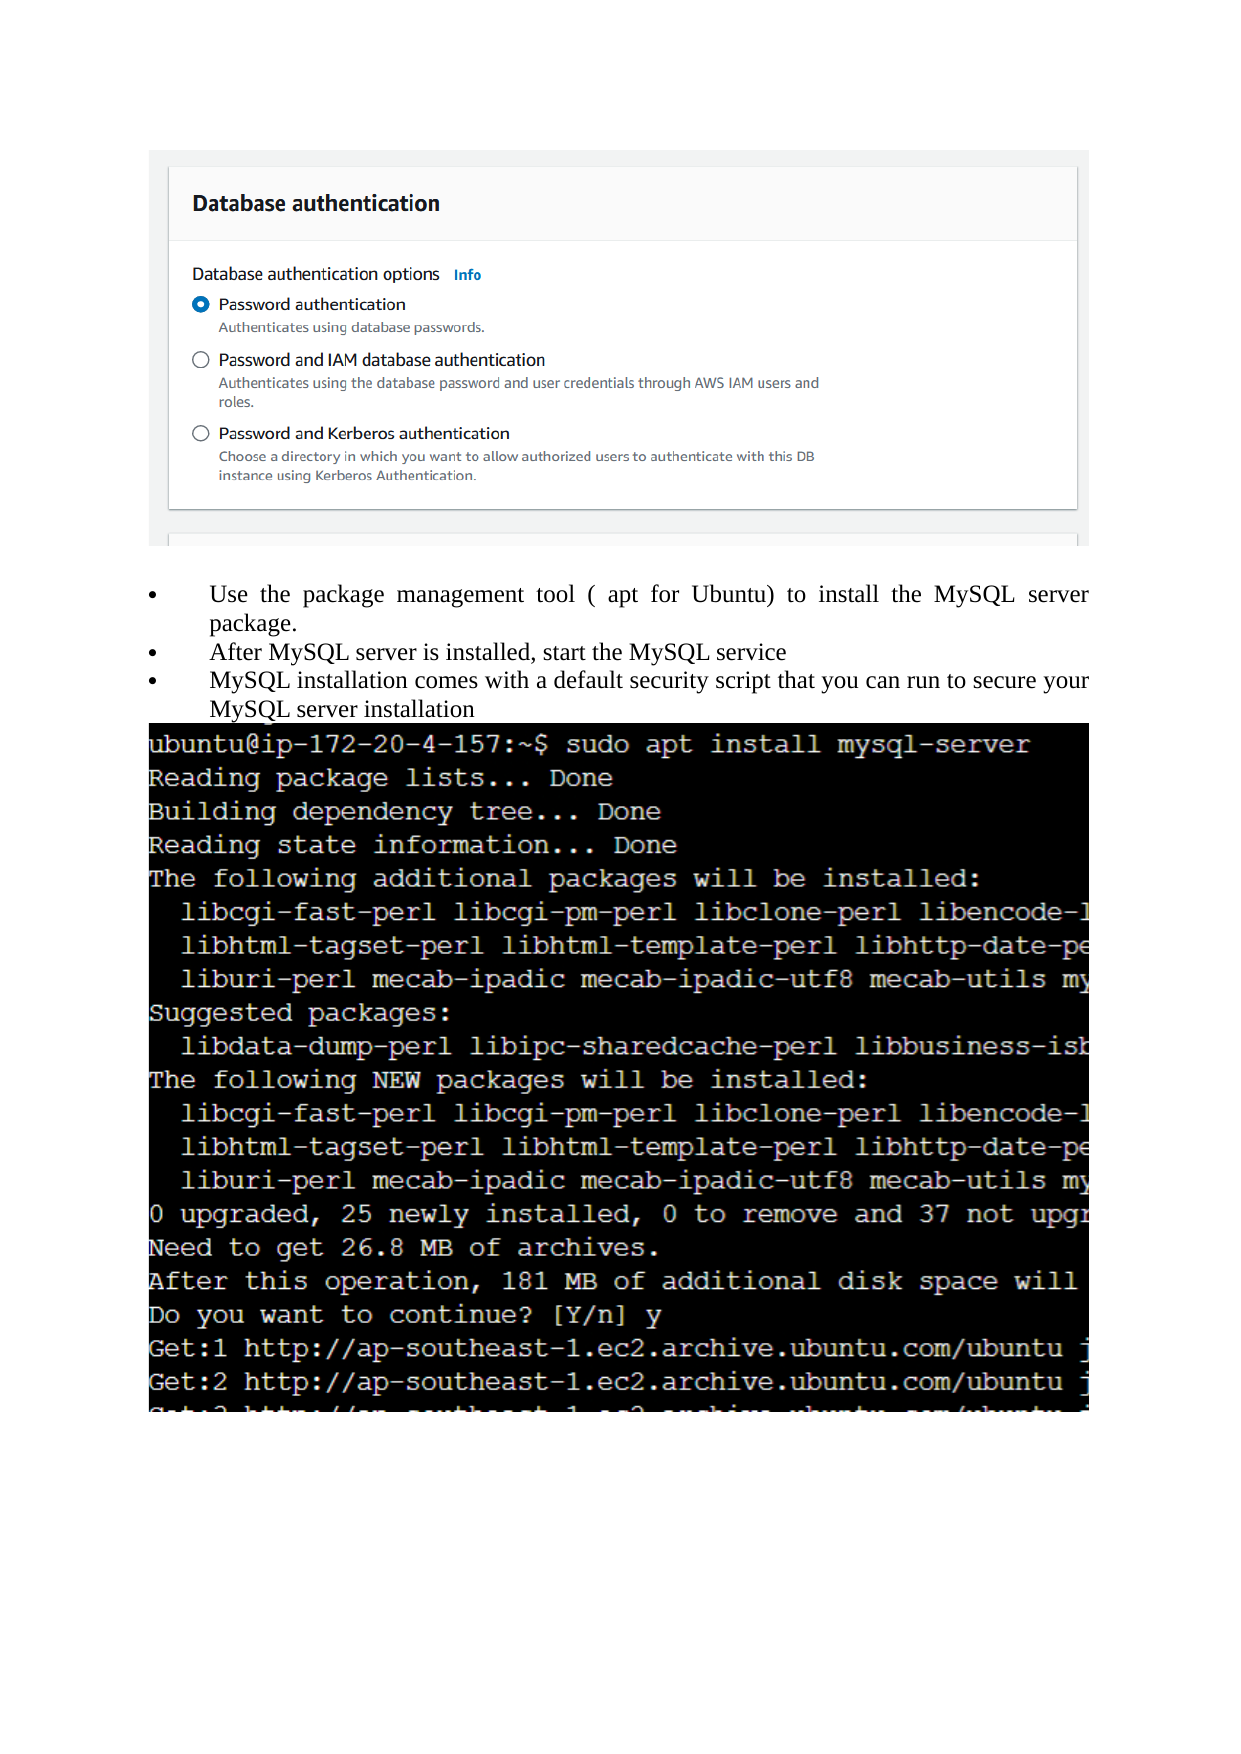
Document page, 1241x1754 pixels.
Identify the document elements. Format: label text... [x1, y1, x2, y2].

picture [148, 723, 1089, 1412]
list Use the package management tool ( apt for Ubuntu) to install the MySQL server package. [149, 579, 1090, 637]
list After MySQL server is installed, start the MySQL service [149, 637, 1090, 666]
picture [148, 150, 1089, 546]
list MySQL installation comes with a default security script that you can run to secure your MySQL server installation [149, 666, 1090, 723]
